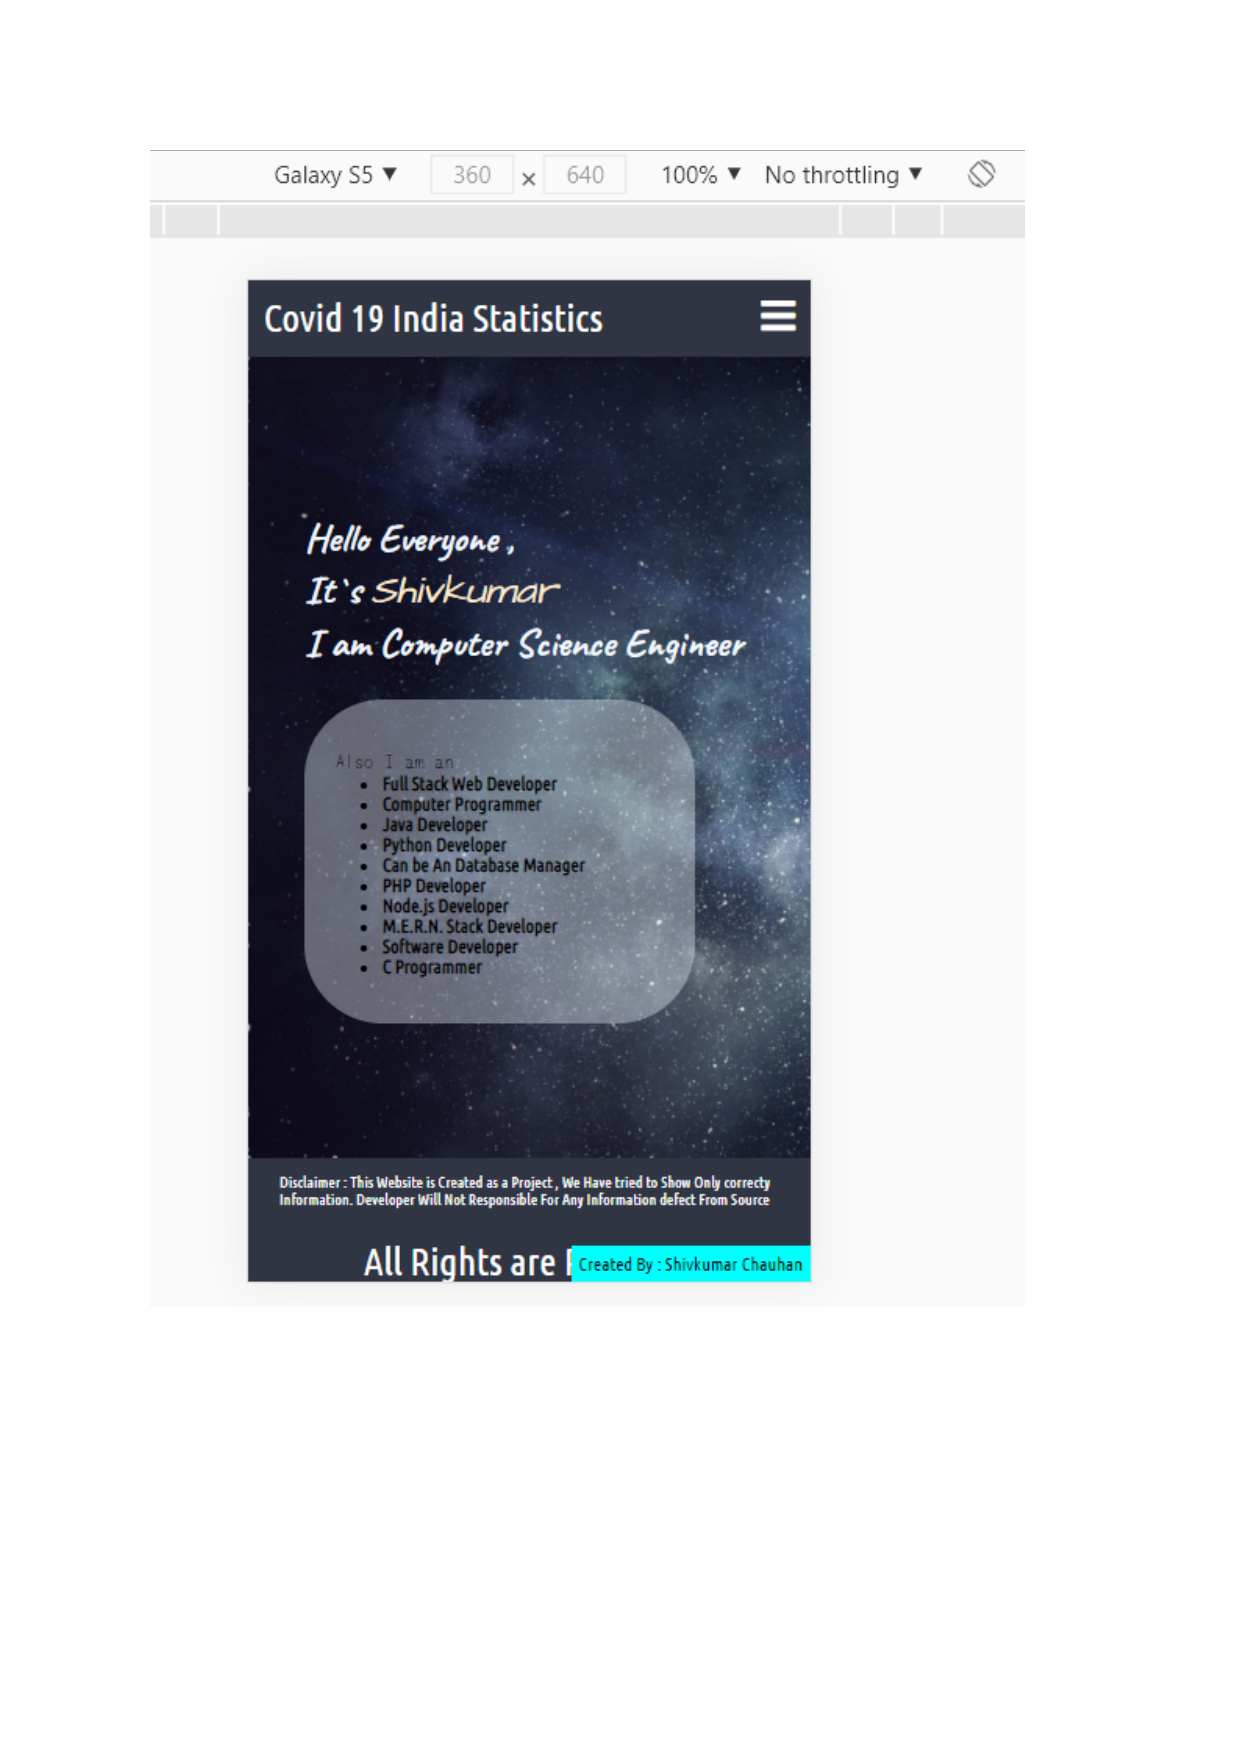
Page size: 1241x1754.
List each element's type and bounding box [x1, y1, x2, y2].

picture [150, 150, 1025, 1307]
